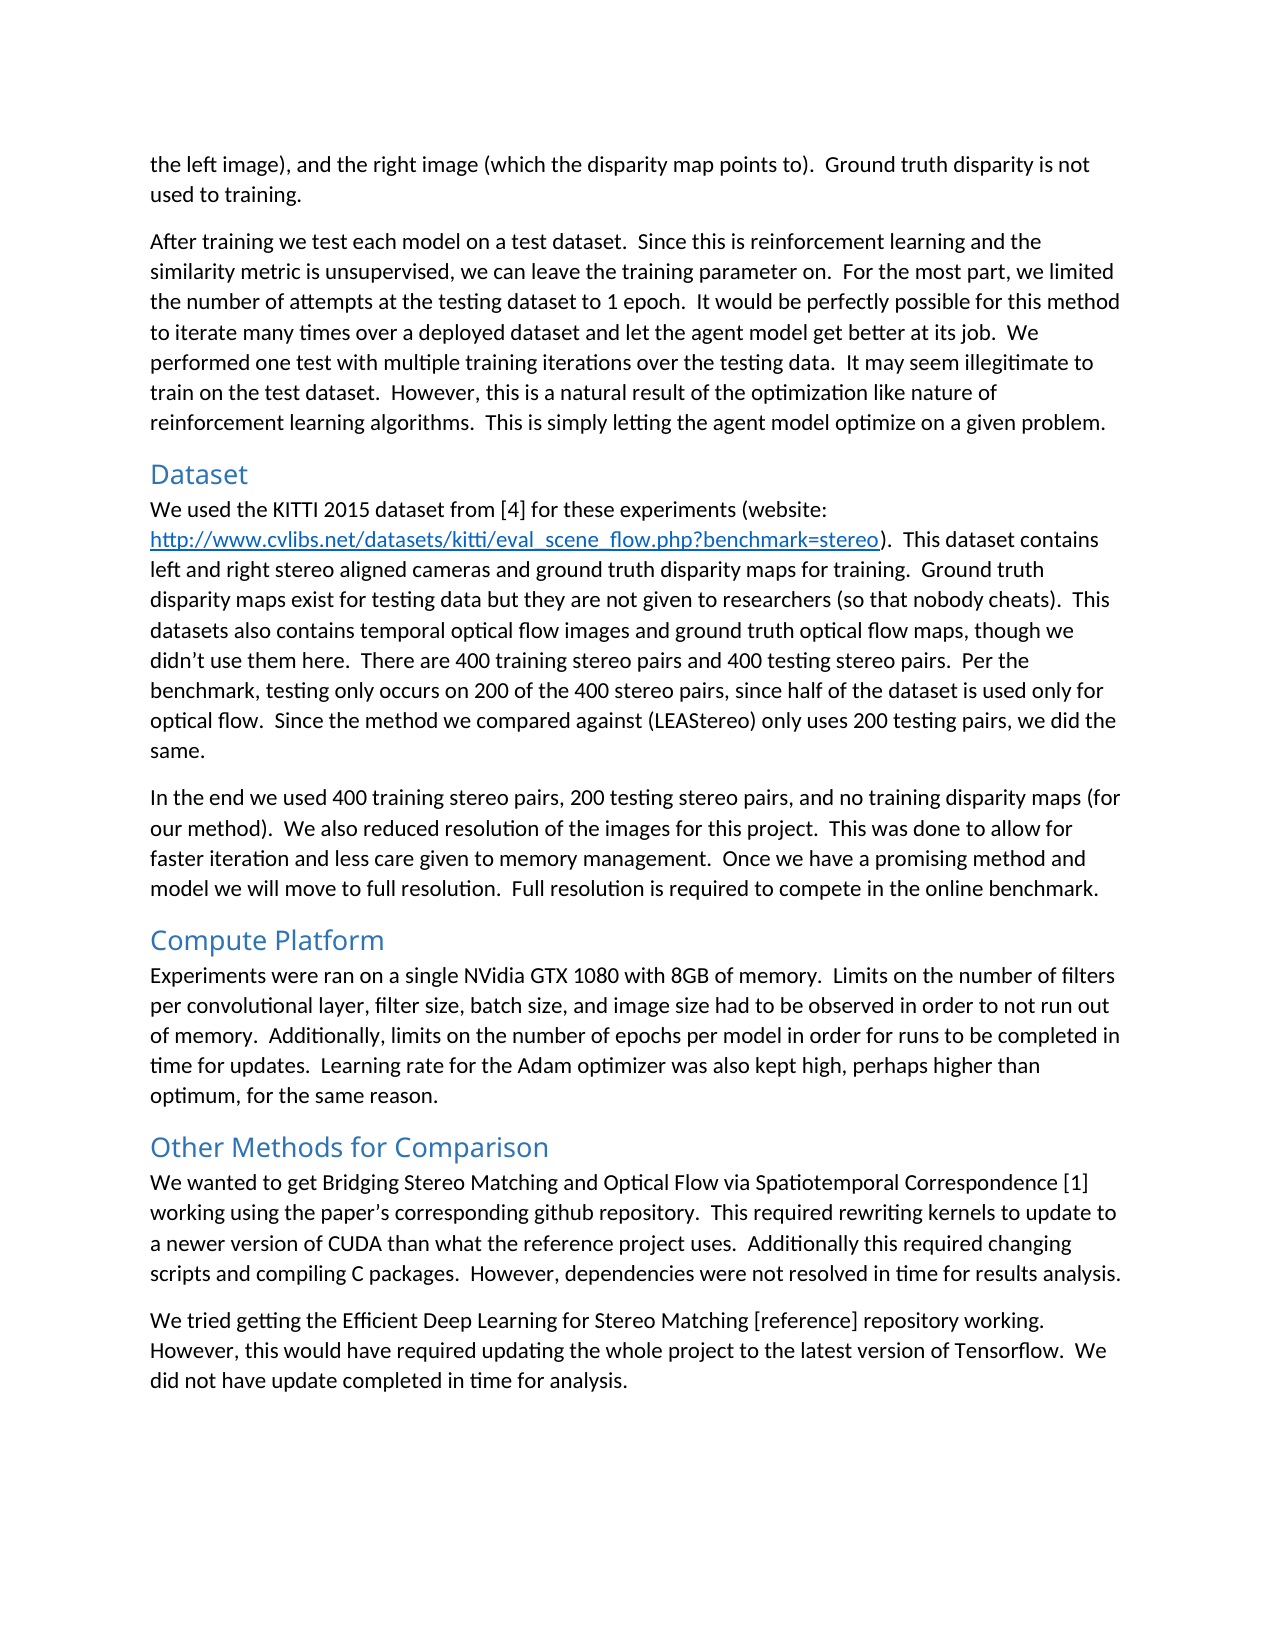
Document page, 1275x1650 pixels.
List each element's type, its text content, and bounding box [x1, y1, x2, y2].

text We wanted to get Bridging Stereo Matching and Optical Flow via Spatiotemporal Correspondence [1] working using the paper’s corresponding github repository. This required rewriting kernels to update to a newer version of CUDA than what the reference project uses. Additionally this required changing scripts and compiling C packages. However, dependencies were not resolved in time for results analysis. [150, 1168, 1125, 1287]
subtitle Dataset [150, 455, 1125, 492]
text We used the KITTI 2015 dataset from [4] for these experiments (website: http://www.cvlibs.net/datasets/kitti/eval_scene_flow.php?benchmark=stereo). This dataset contains left and right stereo aligned cameras and ground truth disparity maps for training. Ground truth disparity maps exist for testing data but they are not given to researchers (so that nobody cheats). This datasets also contains temporal optical flow images and ground truth optical flow maps, though we didn’t use them here. There are 400 training stereo pairs and 400 testing stereo pairs. Per the benchmark, testing only occurs on 200 of the 400 stereo pairs, since half of the dataset is used only for optical flow. Since the method we compared against (LEAStereo) only uses 200 testing pairs, we did the same. [150, 495, 1125, 765]
text Experiments were ran on a single NVidia GTX 1080 with 8GB of memory. Limits on the number of filters per convolutional layer, filter size, batch size, and image size had to be observed in order to not run out of memory. Additionally, limits on the number of epochs per model in order for runs to be completed in time for updates. Learning rate for the Adam optimizer was also kept high, perhaps higher than optimum, for the same reason. [150, 961, 1125, 1110]
text We tried getting the Efficient Deep Learning for Stereo Matching [reference] repository working. However, this would have required updating the whole project to the latest version of Tensorflow. We did not have update completed in time for analysis. [150, 1306, 1125, 1394]
subtitle Compute Platform [150, 921, 1125, 958]
text In the end we used 400 training stereo pairs, 200 testing stereo pairs, and no training disparity maps (for our method). We also reduced resolution of the images for this project. This was done to allow for faster iteration and less care given to memory management. Once we have a promising method and model we will move to full resolution. Full resolution is required to compete in the online benchmark. [150, 783, 1125, 902]
subtitle Other Methods for Comparison [150, 1128, 1125, 1165]
text After training we test each model on a test dataset. Since this is reinforcement learning and the similarity metric is unsupervised, we can leave the training parameter on. For the most part, we limited the number of attempts at the testing dataset to 1 epoch. It would be perfectly possible for this method to iterate many times over a deployed dataset and let the agent model get better at its job. We performed one test with multiple training iterations over the testing data. It may seem illegitimate to train on the test dataset. However, this is a natural result of the optimization like nature of reinforcement learning algorithms. This is simply letting the agent model optimize on a given problem. [150, 227, 1125, 436]
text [150, 150, 1125, 208]
